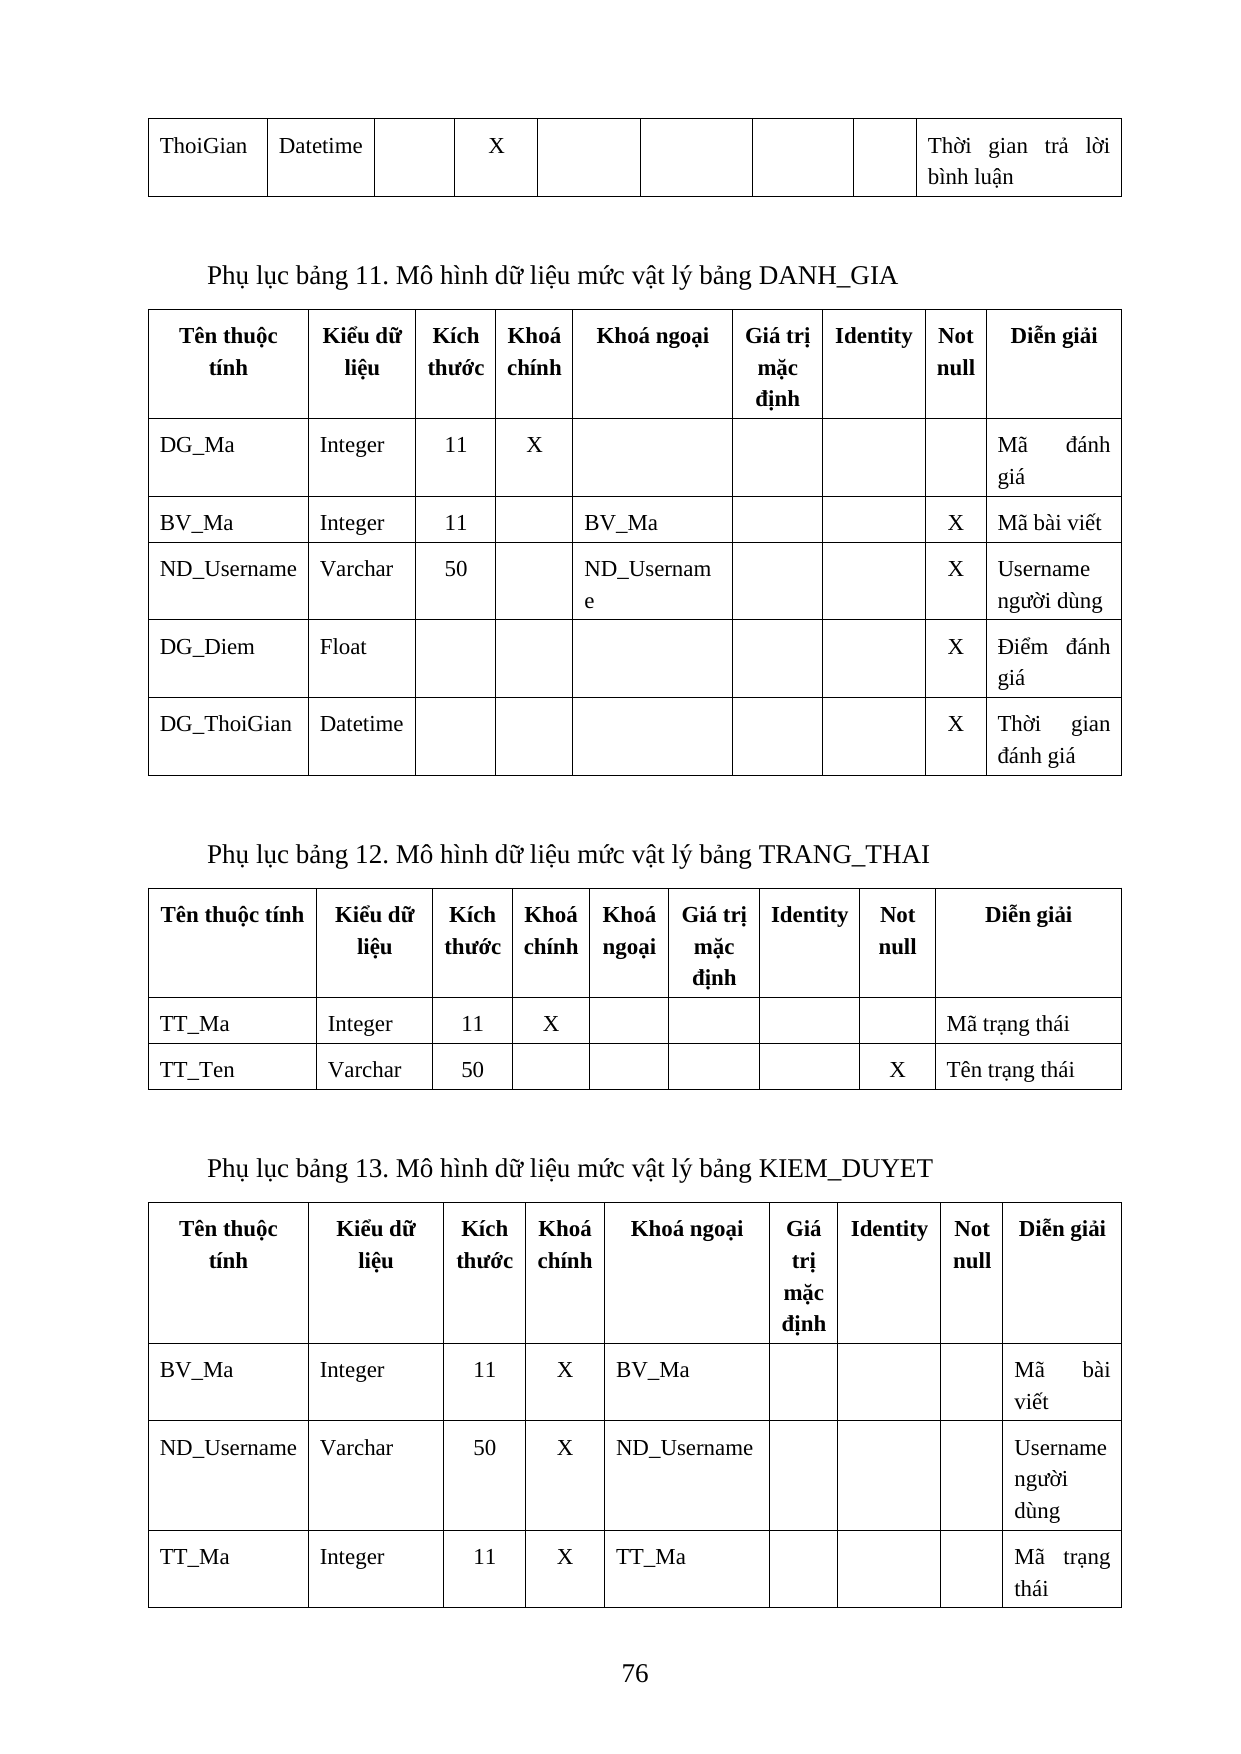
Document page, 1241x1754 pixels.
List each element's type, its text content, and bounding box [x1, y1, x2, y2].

table_cell BV_Ma [149, 1344, 308, 1420]
table_cell [733, 543, 822, 619]
table_cell [416, 620, 495, 697]
table_cell [926, 419, 986, 496]
table_cell Mã trạng thái [936, 998, 1121, 1043]
table_cell Thời gian trả lời bình luận [917, 119, 1121, 196]
text Phụ lục bảng 13. Mô hình dữ liệu mức vật lý bảng KIEM_DUYET [148, 1152, 1122, 1183]
table_cell [760, 1044, 859, 1089]
table_cell ND_Username [605, 1421, 769, 1529]
table_cell [770, 1421, 837, 1529]
table_cell 11 [416, 497, 495, 542]
table_cell TT_Ten [149, 1044, 316, 1089]
table_header Giá trị mặc định [733, 310, 822, 418]
table_cell [573, 698, 732, 774]
table_cell [770, 1344, 837, 1420]
table_cell 11 [433, 998, 512, 1043]
table_cell Tên trạng thái [936, 1044, 1121, 1089]
table_header Diễn giải [987, 310, 1121, 418]
table_cell X [926, 620, 986, 697]
table_cell DG_ThoiGian [149, 698, 308, 774]
table_header Tên thuộc tính [149, 889, 316, 997]
table_cell Integer [317, 998, 432, 1043]
table_header Not null [926, 310, 986, 418]
table_header Giá trị mặc định [669, 889, 759, 997]
table_cell TT_Ma [149, 1531, 308, 1607]
table_cell [823, 497, 925, 542]
table_header Identity [760, 889, 859, 997]
table_cell 50 [416, 543, 495, 619]
table_cell Username người dùng [1003, 1421, 1121, 1529]
table_header Diễn giải [936, 889, 1121, 997]
table_cell [753, 119, 853, 196]
table_cell X [455, 119, 537, 196]
table_cell Varchar [317, 1044, 432, 1089]
table_header Khoá ngoại [573, 310, 732, 418]
table_cell ThoiGian [149, 119, 267, 196]
table_cell Integer [309, 1344, 443, 1420]
table_cell [941, 1421, 1002, 1529]
table_cell Varchar [309, 1421, 443, 1529]
table_header Tên thuộc tính [149, 1203, 308, 1343]
table_cell [496, 497, 572, 542]
table_cell [770, 1531, 837, 1607]
table_cell [838, 1421, 940, 1529]
table_cell Mã đánh giá [987, 419, 1121, 496]
table_cell [669, 998, 759, 1043]
table_cell Mã bài viết [1003, 1344, 1121, 1420]
table_cell Datetime [268, 119, 374, 196]
table_header Giá trị mặc định [770, 1203, 837, 1343]
table_cell [496, 698, 572, 774]
table_cell 50 [444, 1421, 525, 1529]
table_cell [496, 543, 572, 619]
table_cell [538, 119, 640, 196]
table_header Kích thước [433, 889, 512, 997]
table_cell [669, 1044, 759, 1089]
table_cell 11 [444, 1531, 525, 1607]
table_header Not null [860, 889, 935, 997]
table_cell [590, 998, 668, 1043]
table_cell [823, 419, 925, 496]
table_cell [496, 620, 572, 697]
table_header Khoá chính [513, 889, 589, 997]
table_cell ND_Username [149, 543, 308, 619]
table_cell Float [309, 620, 415, 697]
table_cell [416, 698, 495, 774]
table_header Khoá ngoại [590, 889, 668, 997]
table_header Kích thước [416, 310, 495, 418]
table_cell X [526, 1531, 604, 1607]
table_cell TT_Ma [149, 998, 316, 1043]
table_cell [823, 543, 925, 619]
table_cell [760, 998, 859, 1043]
table_cell Thời gian đánh giá [987, 698, 1121, 774]
table_cell X [496, 419, 572, 496]
table_cell X [926, 497, 986, 542]
table_cell TT_Ma [605, 1531, 769, 1607]
table_cell Mã bài viết [987, 497, 1121, 542]
table_cell [590, 1044, 668, 1089]
table_cell [860, 998, 935, 1043]
table_header Identity [838, 1203, 940, 1343]
table_header Khoá chính [526, 1203, 604, 1343]
table_cell Integer [309, 1531, 443, 1607]
text Phụ lục bảng 12. Mô hình dữ liệu mức vật lý bảng TRANG_THAI [148, 838, 1122, 869]
table_cell [375, 119, 454, 196]
table_cell [641, 119, 752, 196]
table_cell Integer [309, 419, 415, 496]
table_cell Username người dùng [987, 543, 1121, 619]
table_cell [854, 119, 916, 196]
table_cell BV_Ma [605, 1344, 769, 1420]
table_cell Điểm đánh giá [987, 620, 1121, 697]
table_header Not null [941, 1203, 1002, 1343]
table_cell X [860, 1044, 935, 1089]
table_cell [573, 419, 732, 496]
table_cell Varchar [309, 543, 415, 619]
table_cell 11 [444, 1344, 525, 1420]
table_cell X [513, 998, 589, 1043]
table_cell ND_Username [149, 1421, 308, 1529]
table_cell DG_Ma [149, 419, 308, 496]
table_cell [573, 620, 732, 697]
table_header Tên thuộc tính [149, 310, 308, 418]
table_header Diễn giải [1003, 1203, 1121, 1343]
table_cell 50 [433, 1044, 512, 1089]
table_header Kích thước [444, 1203, 525, 1343]
table_header Khoá chính [496, 310, 572, 418]
table_header Kiểu dữ liệu [309, 1203, 443, 1343]
table_header Identity [823, 310, 925, 418]
text Phụ lục bảng 11. Mô hình dữ liệu mức vật lý bảng DANH_GIA [148, 259, 1122, 290]
table_cell X [926, 698, 986, 774]
table_cell Datetime [309, 698, 415, 774]
table_cell Integer [309, 497, 415, 542]
table_cell [823, 698, 925, 774]
table_cell BV_Ma [573, 497, 732, 542]
table_cell X [526, 1344, 604, 1420]
table_cell 11 [416, 419, 495, 496]
table_cell [733, 698, 822, 774]
table_cell X [526, 1421, 604, 1529]
table_cell [823, 620, 925, 697]
table_cell [733, 497, 822, 542]
table_header Kiểu dữ liệu [309, 310, 415, 418]
table_cell [513, 1044, 589, 1089]
table_cell [941, 1344, 1002, 1420]
table_cell [733, 419, 822, 496]
table_header Khoá ngoại [605, 1203, 769, 1343]
table_cell BV_Ma [149, 497, 308, 542]
table_cell ND_Username [573, 543, 732, 619]
table_cell [838, 1344, 940, 1420]
table_cell DG_Diem [149, 620, 308, 697]
table_cell [733, 620, 822, 697]
table_cell [941, 1531, 1002, 1607]
table_cell [838, 1531, 940, 1607]
table_cell X [926, 543, 986, 619]
table_cell Mã trạng thái [1003, 1531, 1121, 1607]
table_header Kiểu dữ liệu [317, 889, 432, 997]
